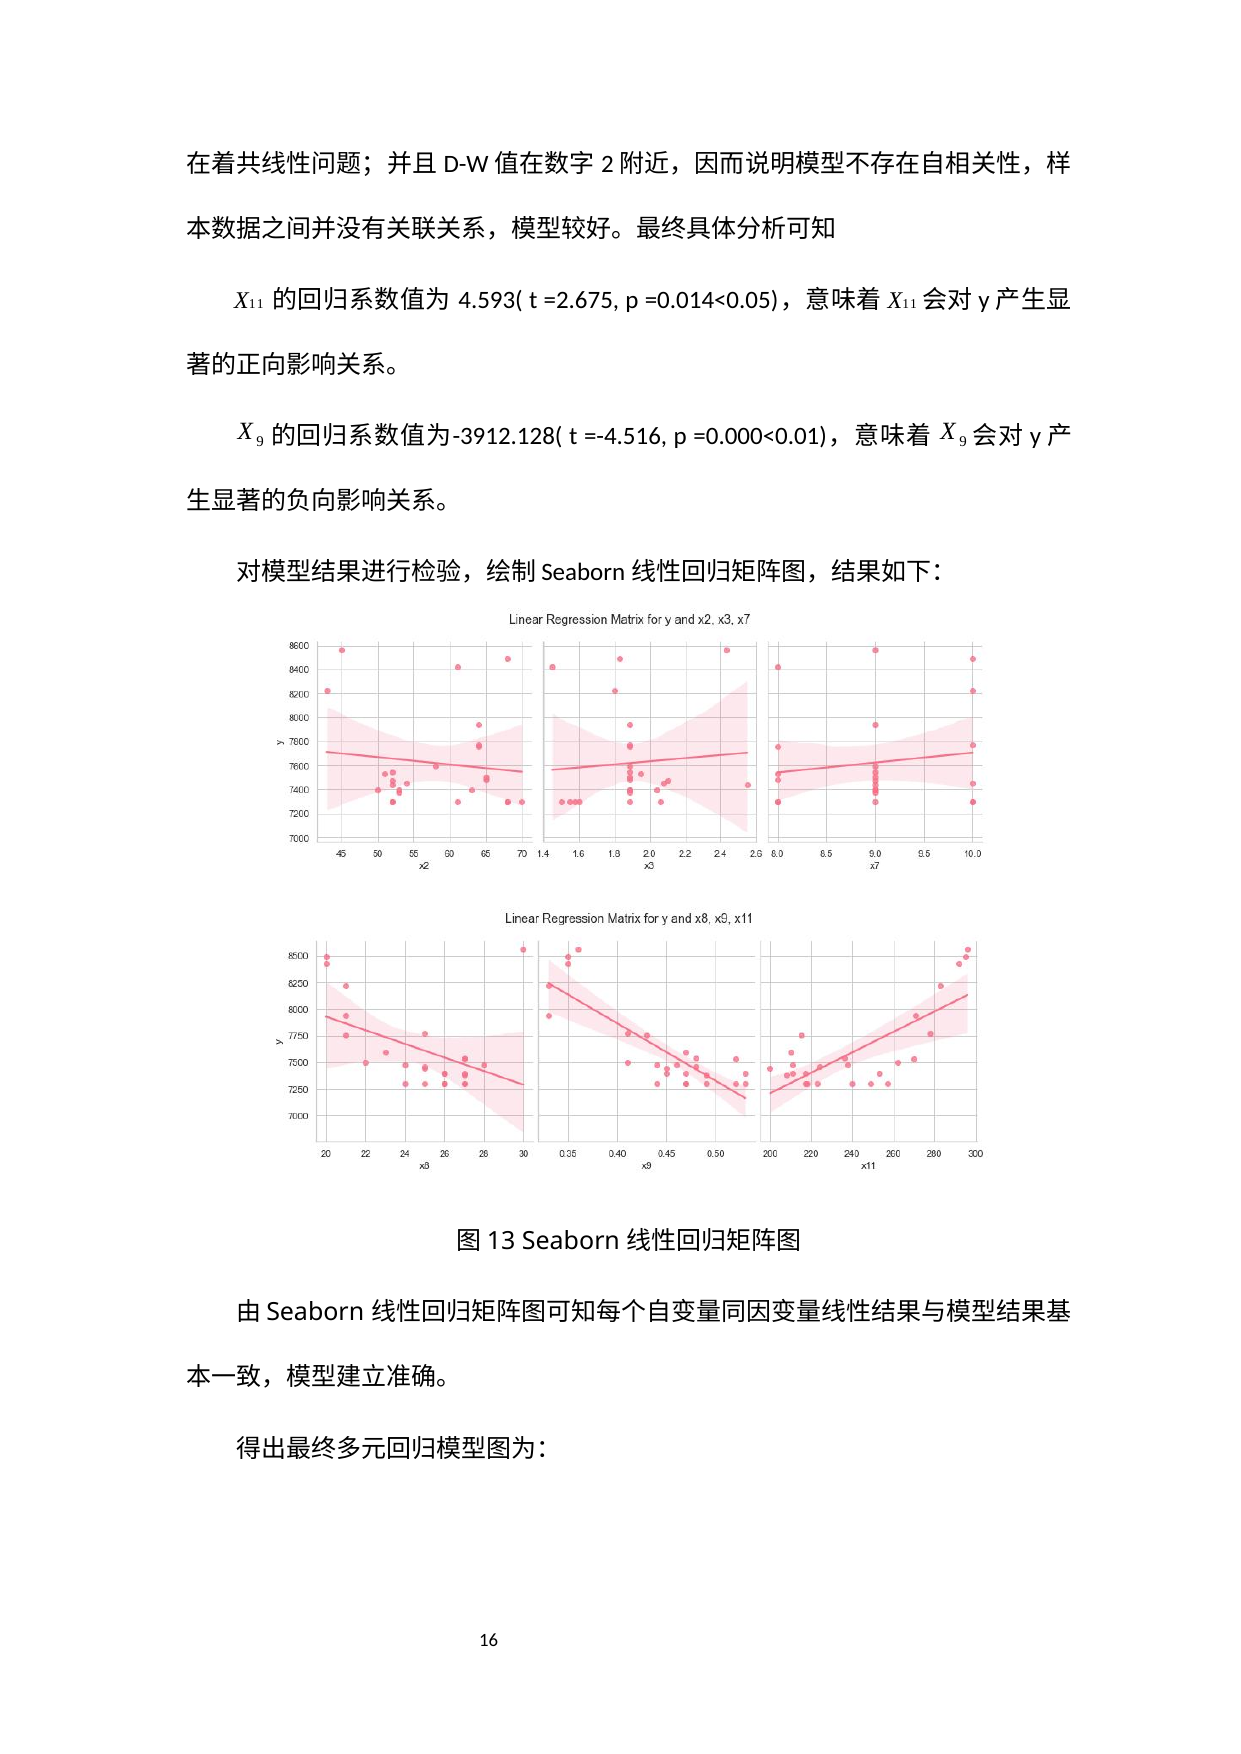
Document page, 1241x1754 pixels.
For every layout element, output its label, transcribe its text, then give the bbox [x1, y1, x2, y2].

picture [269, 907, 989, 1176]
text 由Seaborn 线性回归矩阵图可知每个自变量同因变量线性结果与模型结果基本一致，模型建立准确。 [186, 1277, 1072, 1407]
text 的回归系数值为-3912.128( t =-4.516, p =0.000<0.01)，意味着 会对y产生显著的负向影响关系。 [186, 401, 1072, 531]
text X11 的回归系数值为 4.593( t =2.675, p =0.014<0.05)，意味着X11会对y产生显著的正向影响关系。 [186, 265, 1072, 395]
picture [270, 608, 988, 876]
text 对模型结果进行检验，绘制Seaborn 线性回归矩阵图，结果如下： [186, 537, 1072, 602]
text 得出最终多元回归模型图为： [186, 1414, 1072, 1479]
text 图13 Seaborn 线性回归矩阵图 [186, 1206, 1072, 1271]
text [186, 129, 1072, 259]
